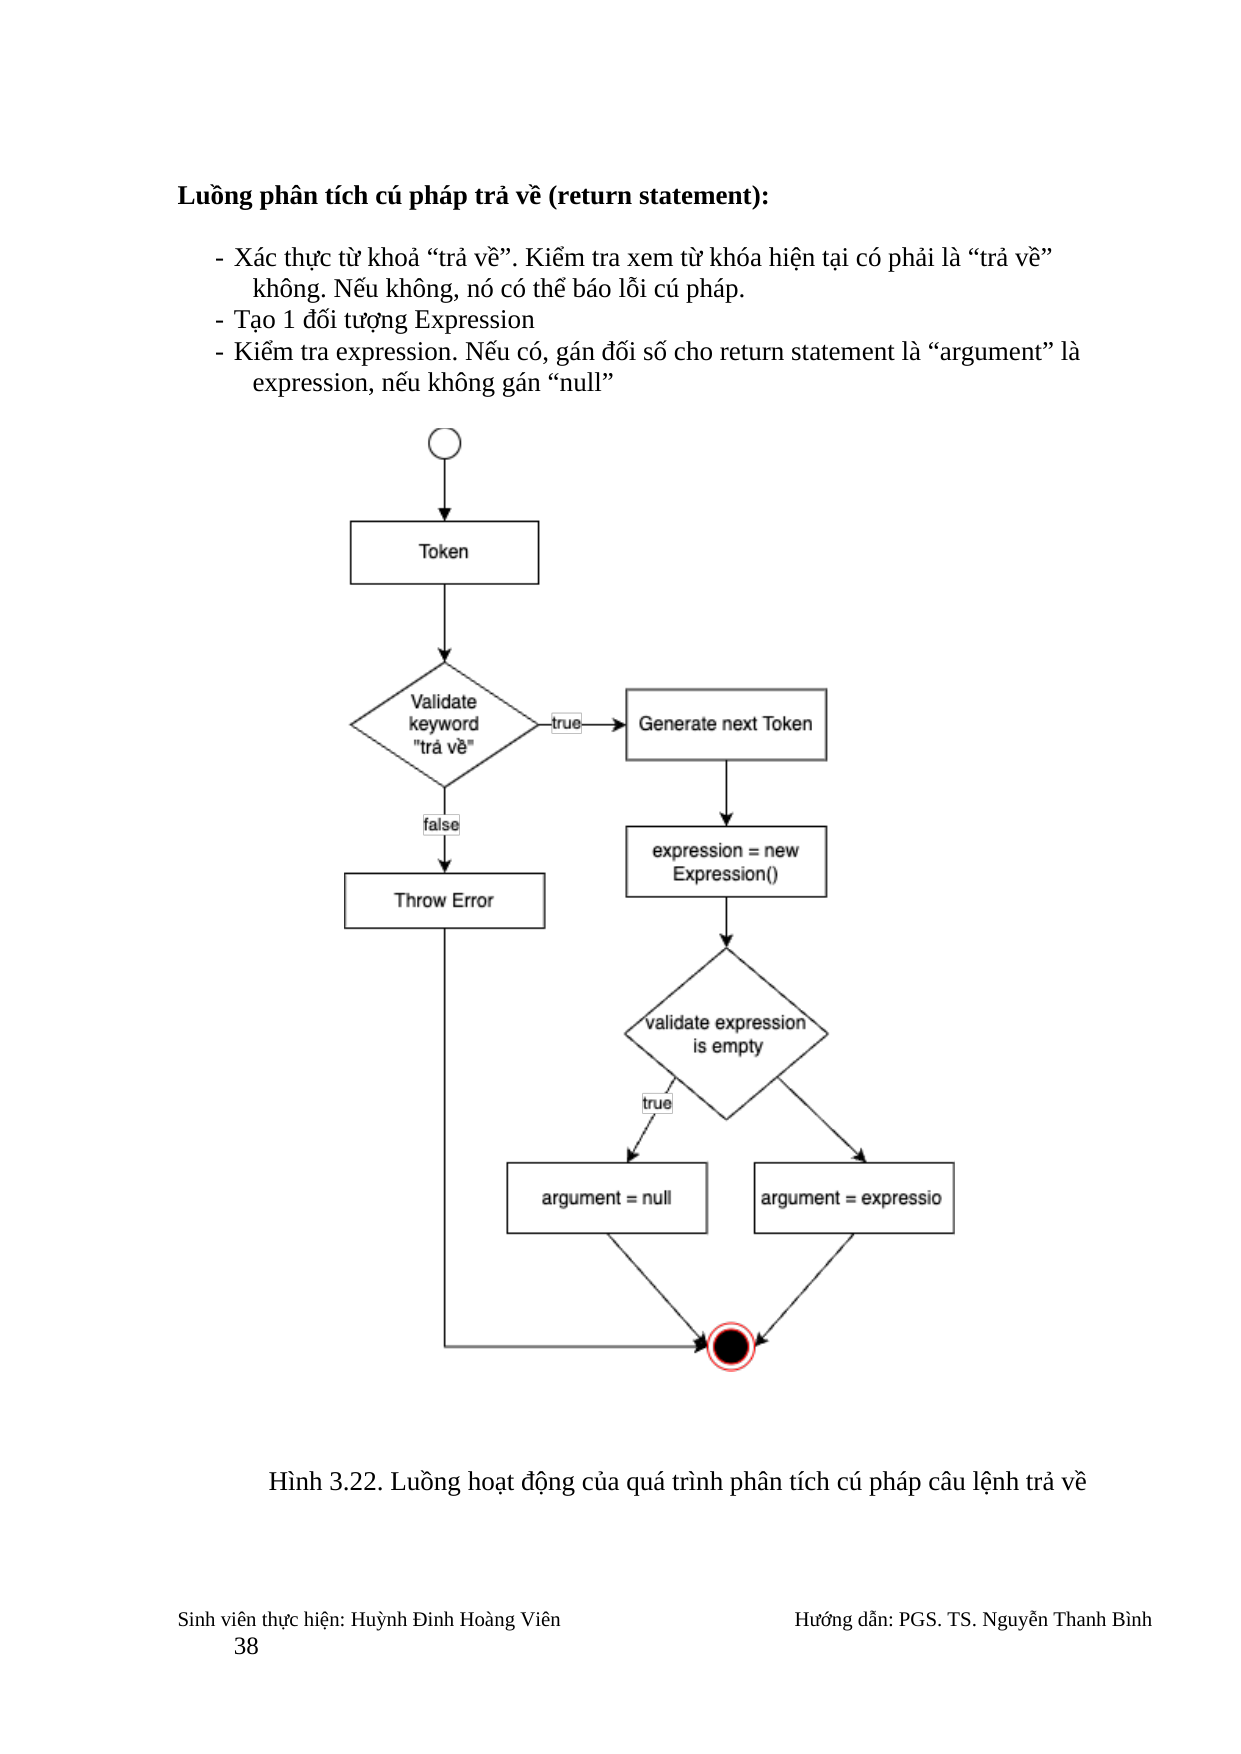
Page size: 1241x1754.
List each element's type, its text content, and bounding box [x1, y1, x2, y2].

list Kiểm tra expression. Nếu có, gán đối số cho return statement là “argument” là expression, nếu không gán “null” [215, 334, 1122, 397]
text Hình 3.22. Luồng hoạt động của quá trình phân tích cú pháp câu lệnh trả về [177, 1465, 1122, 1496]
text Luồng phân tích cú pháp trả về (return statement): [177, 179, 1122, 210]
list Tạo 1 đối tượng Expression [215, 303, 1122, 334]
list Xác thực từ khoả “trả về”. Kiểm tra xem từ khóa hiện tại có phải là “trả về” không. Nếu không, nó có thể báo lỗi cú pháp. [215, 241, 1122, 303]
picture [344, 428, 955, 1372]
